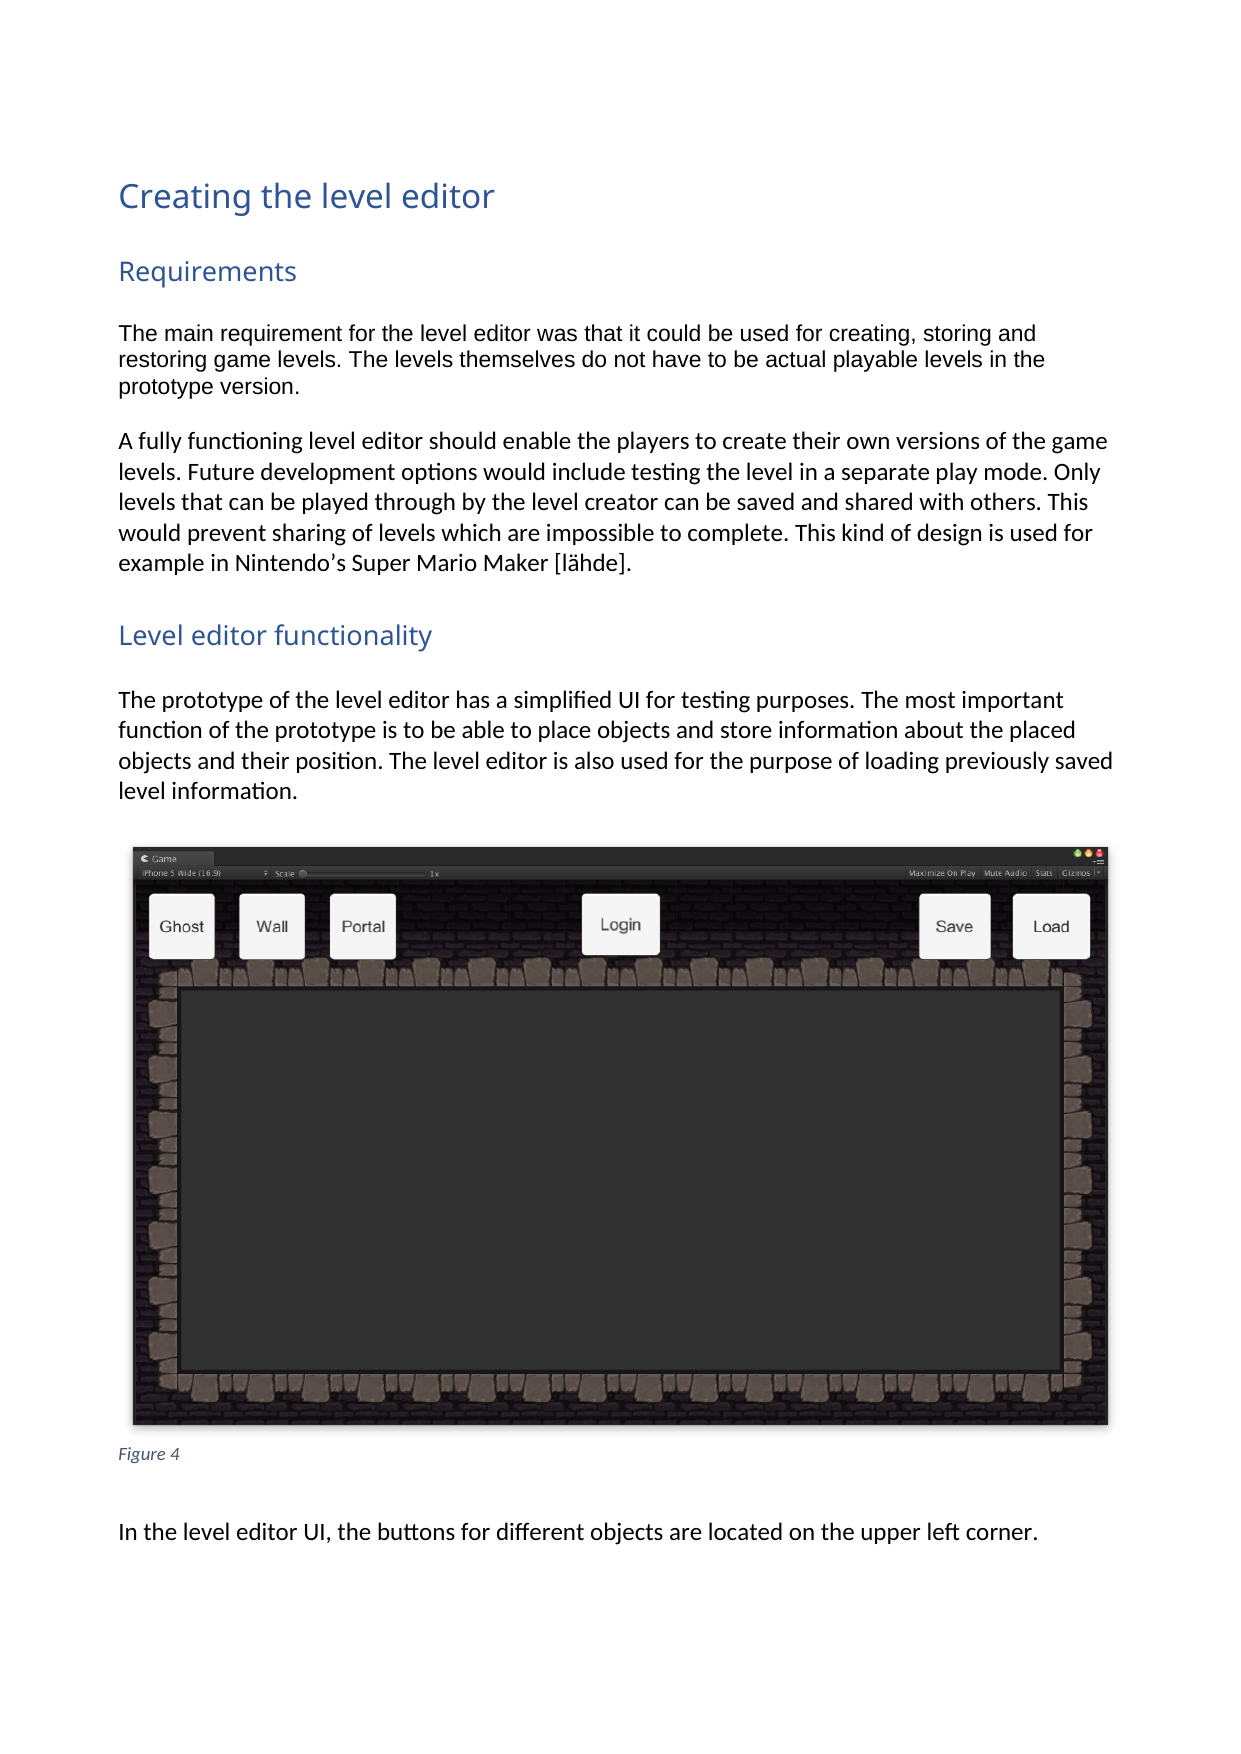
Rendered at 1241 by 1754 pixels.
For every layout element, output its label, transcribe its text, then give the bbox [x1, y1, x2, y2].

text A fully functioning level editor should enable the players to create their own versions of the game levels. Future development options would include testing the level in a separate play mode. Only levels that can be played through by the level creator can be saved and shared with others. This would prevent sharing of levels which are impossible to complete. This kind of design is used for example in Nintendo’s Super Mario Maker [lähde]. [118, 426, 1122, 578]
text The main requirement for the level editor was that it could be used for creating, storing and restoring game levels. The levels themselves do not have to be actual playable levels in the prototype version. [118, 320, 1122, 399]
subtitle Level editor functionality [118, 616, 1122, 653]
picture [118, 836, 1122, 1442]
text In the level editor UI, the buttons for different objects are located on the upper left corner. [118, 1516, 1122, 1547]
subtitle Creating the level editor [118, 173, 1122, 218]
subtitle Requirements [118, 253, 1122, 289]
text Figure 4 [118, 1442, 1122, 1465]
text The prototype of the level editor has a simplified UI for testing purposes. The most important function of the prototype is to be able to place objects and store information about the placed objects and their position. The level editor is also used for the purpose of loading previously saved level information. [118, 684, 1122, 806]
